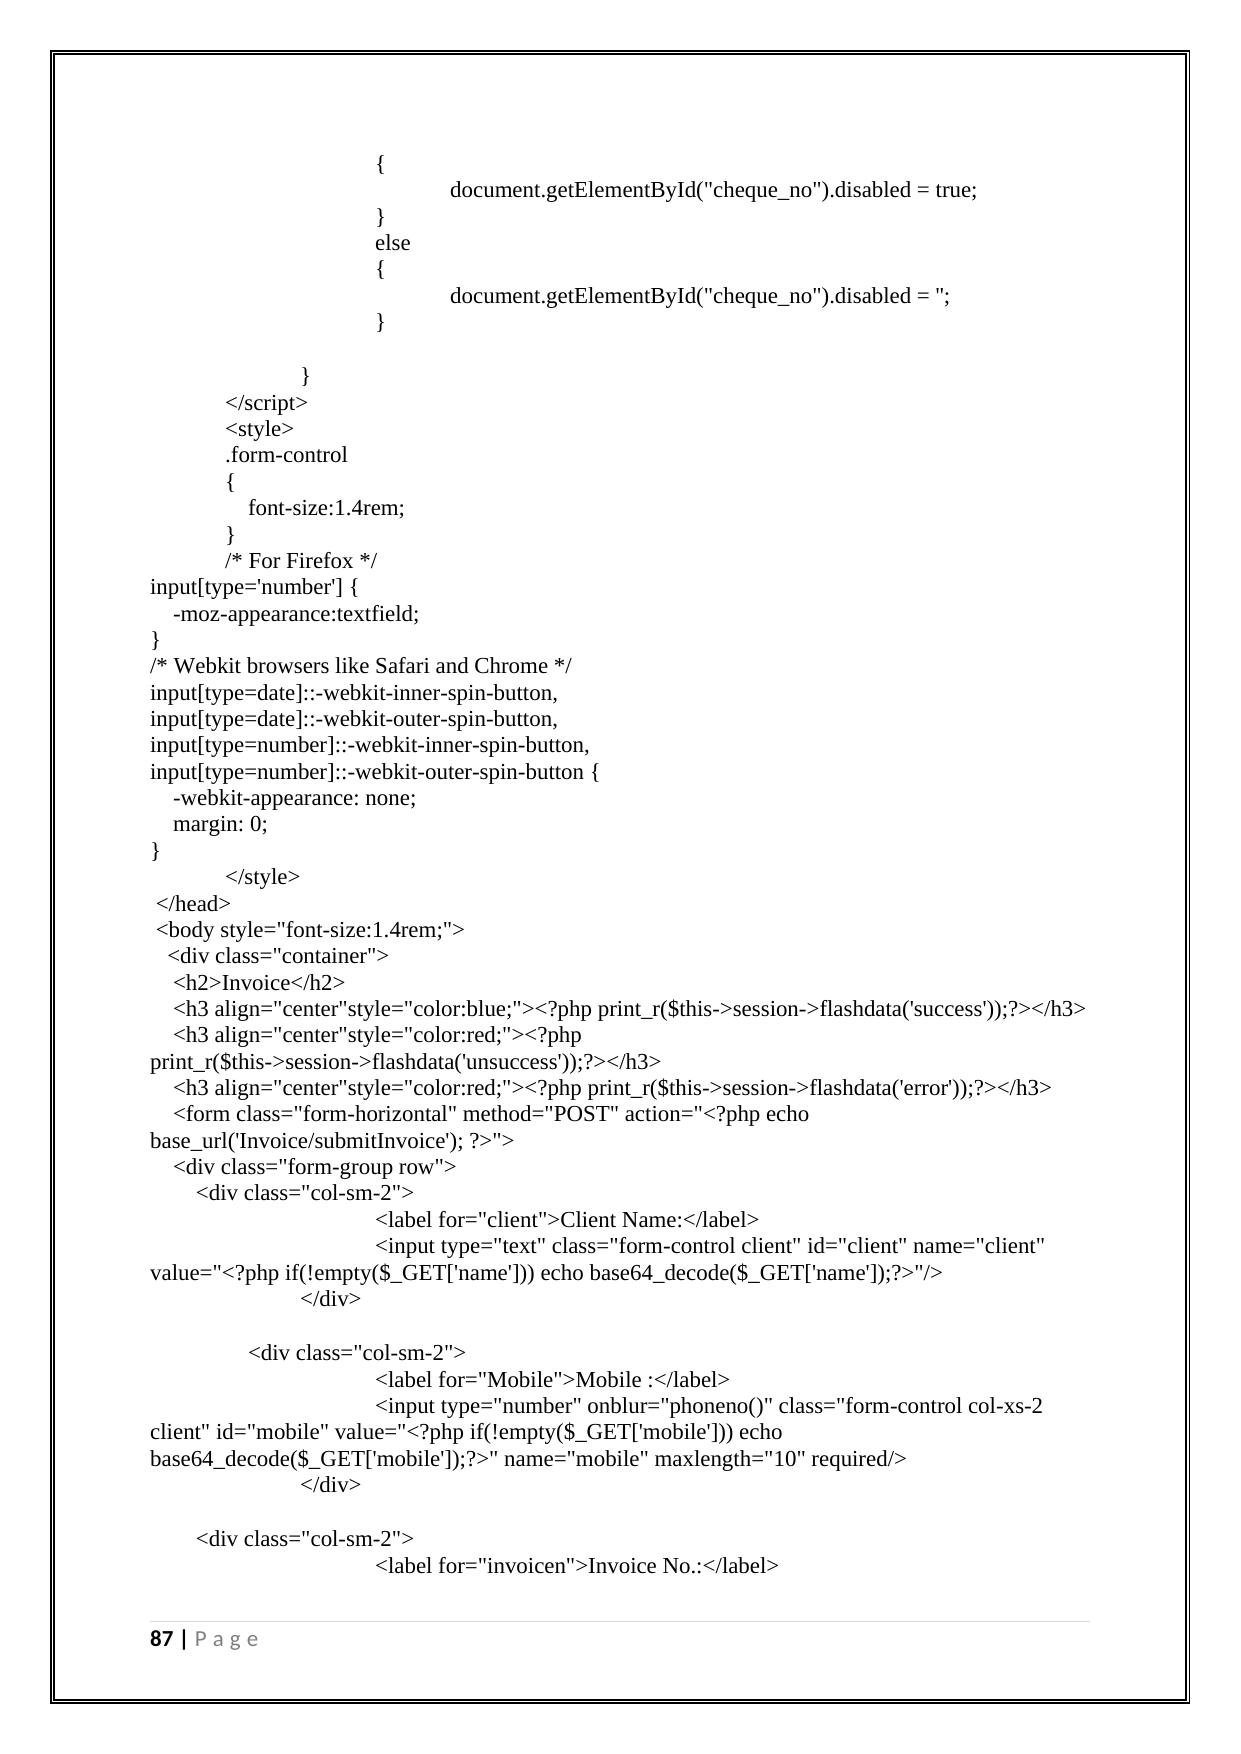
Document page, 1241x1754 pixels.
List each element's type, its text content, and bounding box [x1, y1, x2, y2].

text <h3 align="center"style="color:red;"><?php print_r($this->session->flashdata('error'));?></h3> [150, 1074, 1090, 1100]
text <body style="font-size:1.4rem;"> [150, 916, 1090, 942]
text <form class="form-horizontal" method="POST" action="<?php echo base_url('Invoice/submitInvoice'); ?>"> [150, 1100, 1090, 1153]
text <div class="col-sm-2"> [150, 1179, 1090, 1206]
text } [150, 521, 1090, 547]
text input[type='number'] { [150, 573, 1090, 600]
text input[type=date]::-webkit-outer-spin-button, [150, 705, 1090, 731]
text <input type="text" class="form-control client" id="client" name="client" value="<?php if(!empty($_GET['name'])) echo base64_decode($_GET['name']);?>"/> [150, 1232, 1090, 1285]
text </head> [150, 889, 1090, 916]
text <label for="client">Client Name:</label> [150, 1206, 1090, 1232]
text /* For Firefox */ [150, 547, 1090, 573]
text <label for="Mobile">Mobile :</label> [150, 1366, 1090, 1392]
text .form-control [150, 442, 1090, 468]
text input[type=number]::-webkit-inner-spin-button, [150, 731, 1090, 758]
text } [150, 362, 1090, 389]
text </div> [150, 1285, 1090, 1311]
text else [150, 229, 1090, 255]
text document.getElementById("cheque_no").disabled = ''; [150, 282, 1090, 308]
text input[type=date]::-webkit-inner-spin-button, [150, 679, 1090, 705]
text } [150, 308, 1090, 334]
text <div class="col-sm-2"> [150, 1525, 1090, 1552]
text <h3 align="center"style="color:blue;"><?php print_r($this->session->flashdata('success'));?></h3> [150, 995, 1090, 1021]
text </style> [150, 863, 1090, 889]
text input[type=number]::-webkit-outer-spin-button { [150, 758, 1090, 784]
text <div class="form-group row"> [150, 1153, 1090, 1179]
text <h2>Invoice</h2> [150, 969, 1090, 995]
text -moz-appearance:textfield; [150, 600, 1090, 626]
text font-size:1.4rem; [150, 494, 1090, 521]
text { [150, 255, 1090, 282]
text { [150, 468, 1090, 494]
text margin: 0; [150, 811, 1090, 837]
text <div class="col-sm-2"> [150, 1339, 1090, 1366]
text <input type="number" onblur="phoneno()" class="form-control col-xs-2 client" id="mobile" value="<?php if(!empty($_GET['mobile'])) echo base64_decode($_GET['mobile']);?>" name="mobile" maxlength="10" required/> [150, 1392, 1090, 1471]
text </div> [150, 1471, 1090, 1497]
text -webkit-appearance: none; [150, 784, 1090, 811]
text </script> [150, 389, 1090, 415]
text <style> [150, 415, 1090, 442]
text } [150, 837, 1090, 863]
text <div class="container"> [150, 942, 1090, 969]
text document.getElementById("cheque_no").disabled = true; [150, 176, 1090, 203]
text } [150, 626, 1090, 652]
text /* Webkit browsers like Safari and Chrome */ [150, 652, 1090, 679]
text { [150, 150, 1090, 176]
text <label for="invoicen">Invoice No.:</label> [150, 1552, 1090, 1578]
text } [150, 203, 1090, 229]
text <h3 align="center"style="color:red;"><?php print_r($this->session->flashdata('unsuccess'));?></h3> [150, 1021, 1090, 1074]
